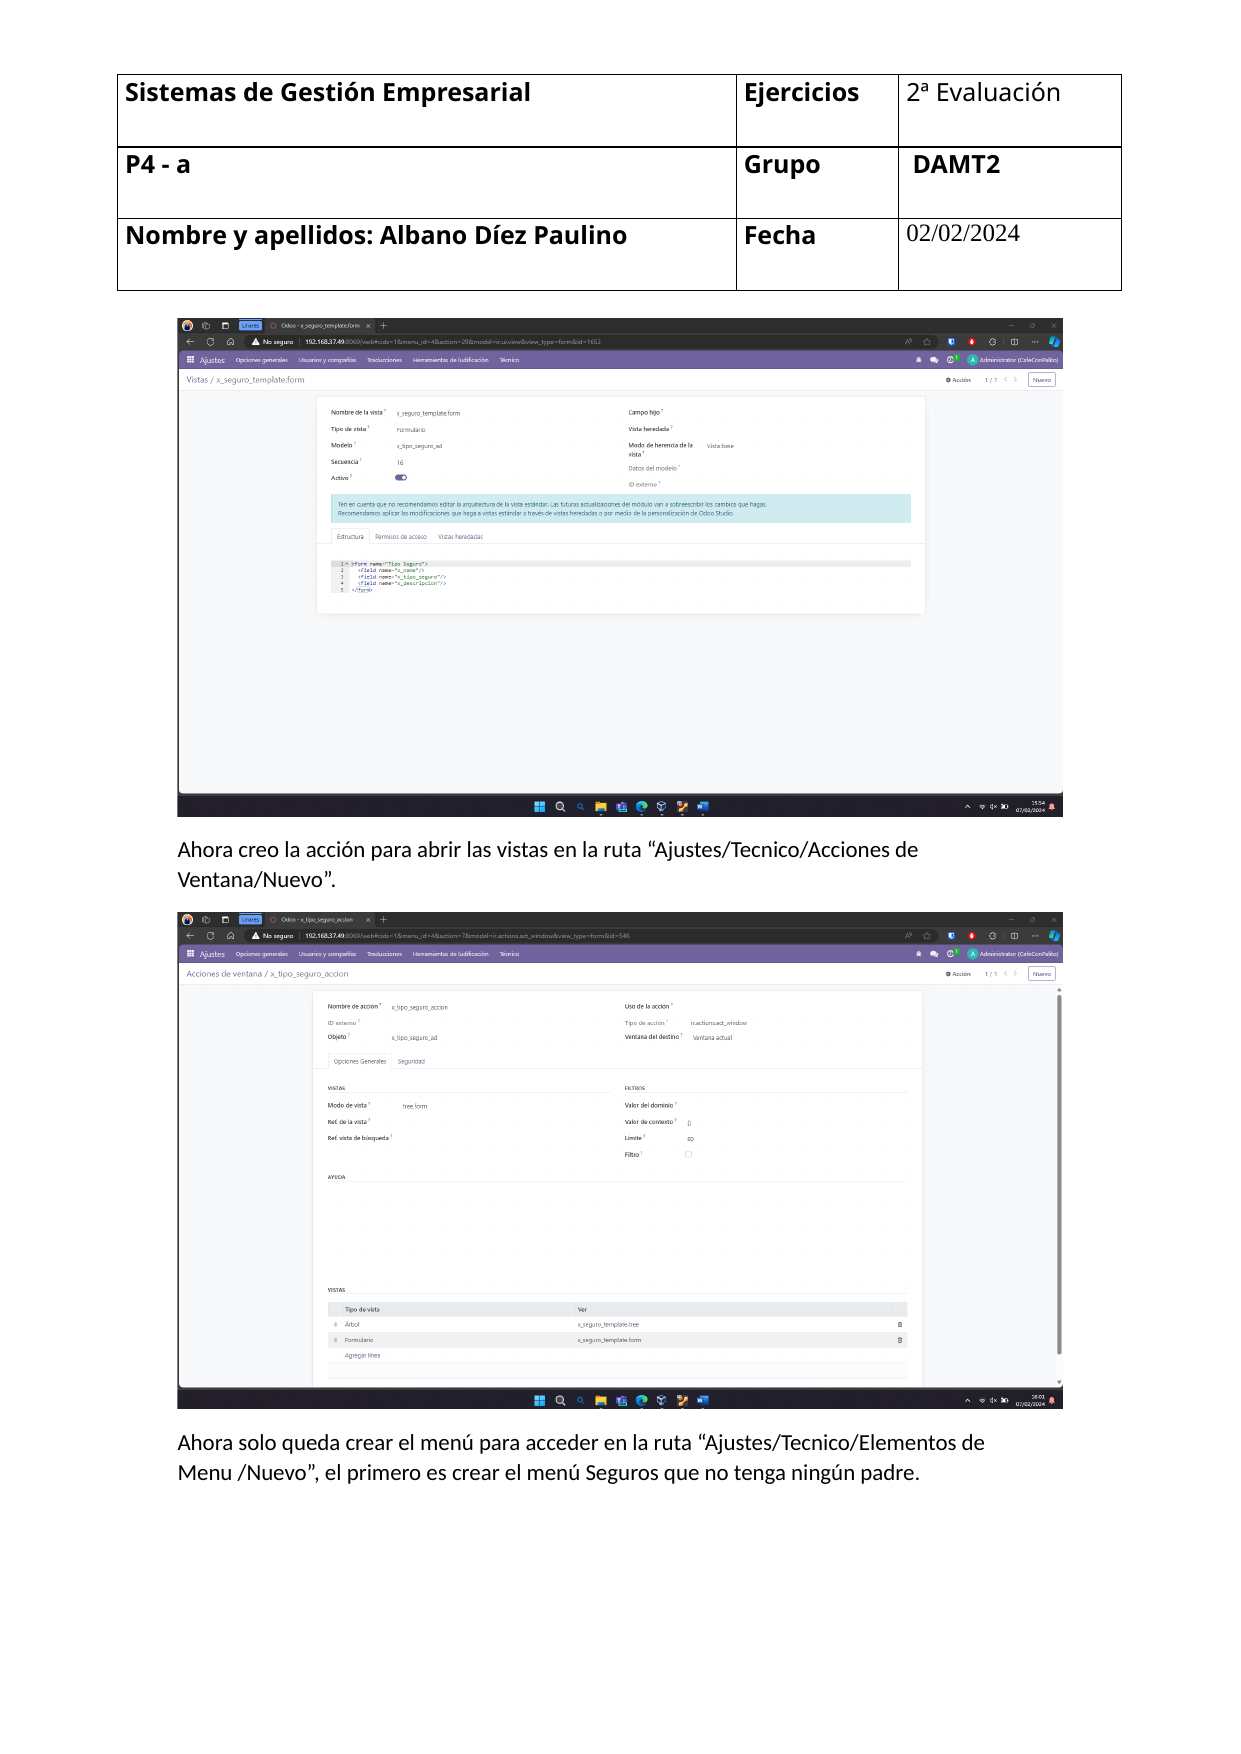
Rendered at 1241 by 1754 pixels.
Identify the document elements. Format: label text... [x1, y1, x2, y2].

picture [177, 318, 1063, 817]
text Ahora solo queda crear el menú para acceder en la ruta “Ajustes/Tecnico/Elementos de Menu /Nuevo”, el primero es crear el menú Seguros que no tenga ningún padre. [177, 1428, 1063, 1486]
picture [177, 912, 1063, 1409]
text Ahora creo la acción para abrir las vistas en la ruta “Ajustes/Tecnico/Acciones de Ventana/Nuevo”. [177, 835, 1063, 894]
